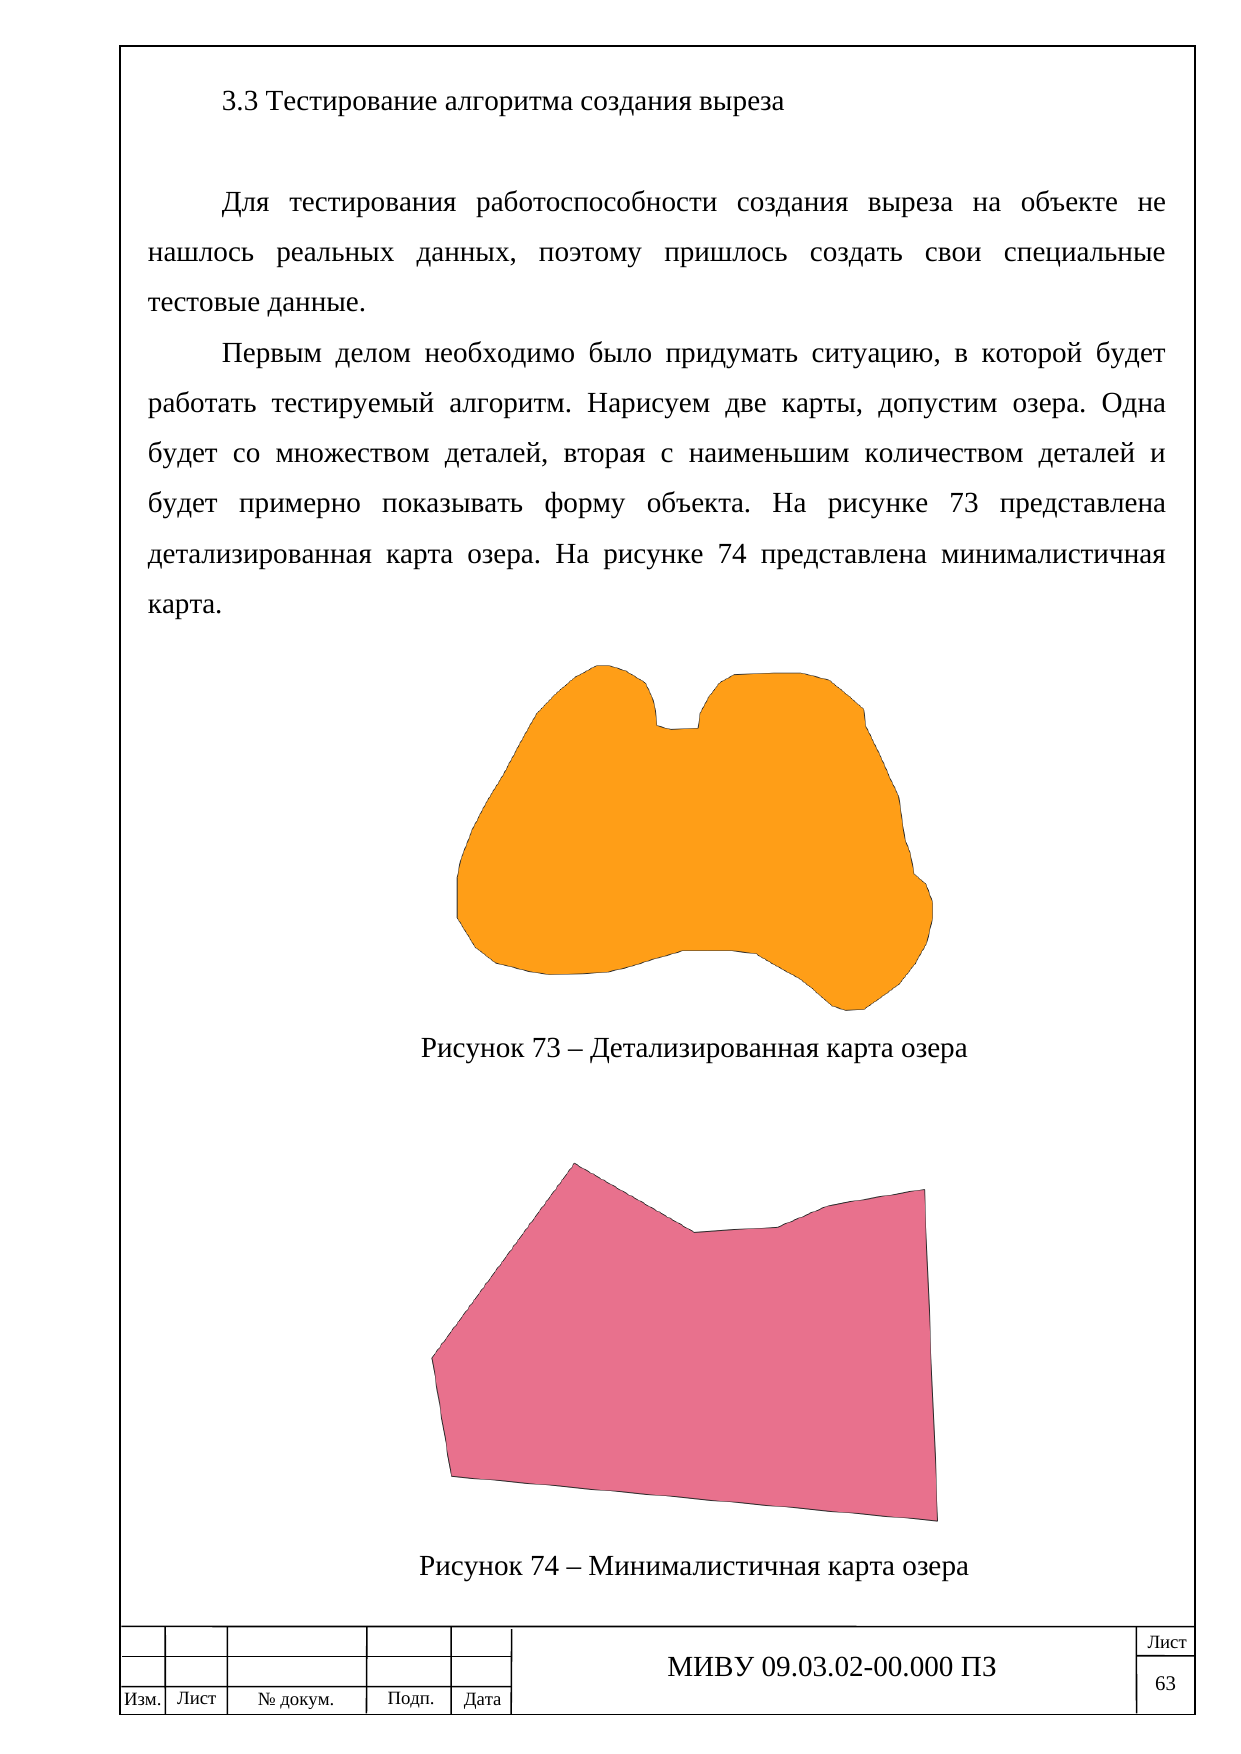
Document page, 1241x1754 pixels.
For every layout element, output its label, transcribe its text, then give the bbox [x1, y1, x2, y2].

list Рисунок 74 – Минималистичная карта озера [148, 1548, 1167, 1582]
picture [448, 636, 940, 1017]
subtitle 3.3 Тестирование алгоритма создания выреза [148, 83, 1199, 117]
picture [413, 1130, 975, 1534]
list Для тестирования работоспособности создания выреза на объекте не нашлось реальных данных, поэтому пришлось создать свои специальные тестовые данные. [148, 184, 1167, 318]
list Первым делом необходимо было придумать ситуацию, в которой будет работать тестируемый алгоритм. Нарисуем две карты, допустим озера. Одна будет со множеством деталей, вторая с наименьшим количеством деталей и будет примерно показывать форму объекта. На рисунке 73 представлена детализированная карта озера. На рисунке 74 представлена минималистичная карта. [148, 335, 1167, 620]
list Рисунок 73 – Детализированная карта озера [148, 1030, 1167, 1064]
